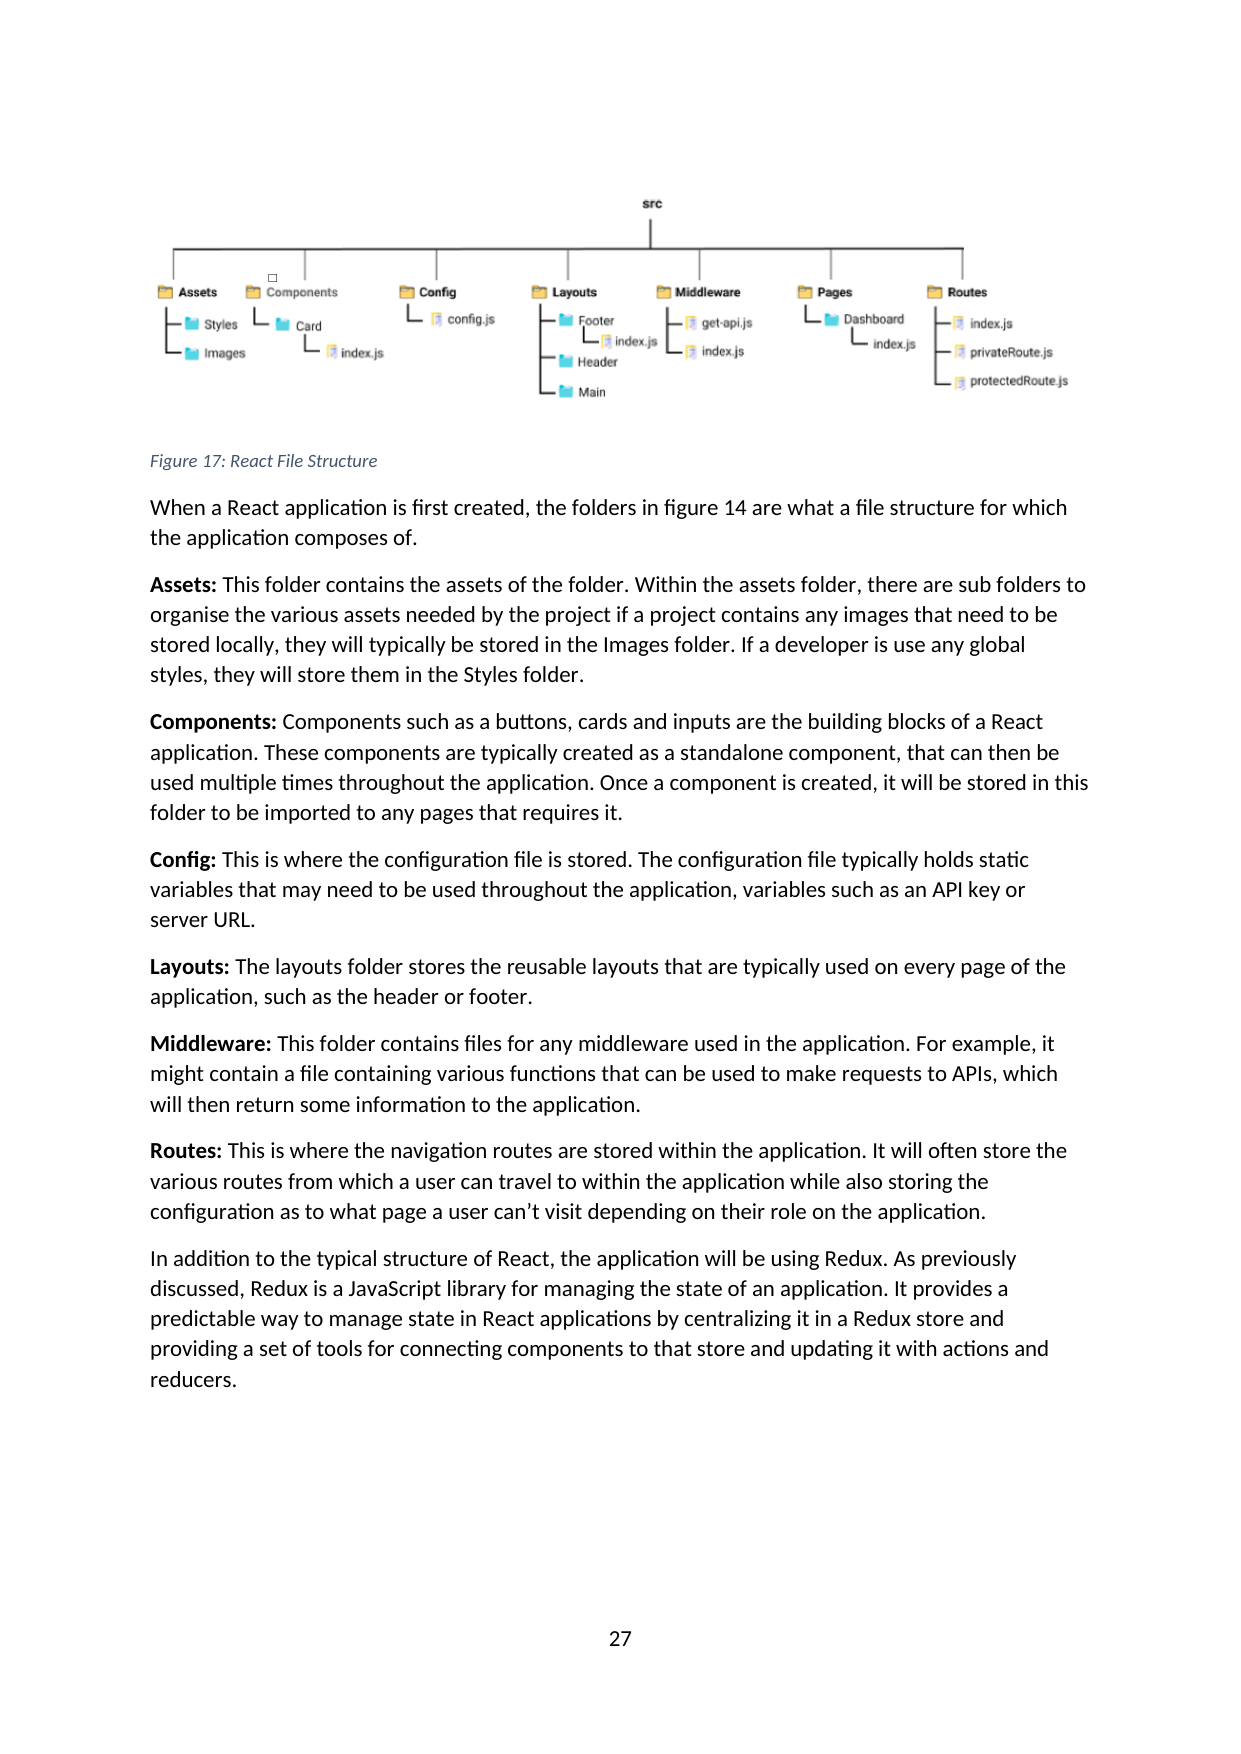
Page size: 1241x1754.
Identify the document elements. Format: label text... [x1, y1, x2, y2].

text Routes: This is where the navigation routes are stored within the application. It will often store the various routes from which a user can travel to within the application while also storing the configuration as to what page a user can’t visit depending on their role on the application. [150, 1137, 1090, 1225]
text In addition to the typical structure of React, the application will be using Redux. As previously discussed, Redux is a JavaScript library for managing the state of an application. It provides a predictable way to manage state in React applications by centralizing it in a Redux store and providing a set of tools for connecting components to that store and updating it with actions and reducers. [150, 1244, 1090, 1393]
text Components: Components such as a buttons, cards and inputs are the building blocks of a React application. These components are typically created as a standalone component, that can then be used multiple times throughout the application. Once a component is created, it will be stored in this folder to be imported to any pages that requires it. [150, 707, 1090, 826]
text When a React application is first created, the folders in figure 14 are what a file structure for which the application composes of. [150, 493, 1090, 551]
text Layouts: The layouts folder stores the reusable layouts that are typically used on every page of the application, such as the header or footer. [150, 952, 1090, 1011]
text Assets: This folder contains the assets of the folder. Within the assets folder, there are sub folders to organise the various assets needed by the project if a project contains any images that need to be stored locally, they will typically be stored in the Images folder. If a developer is use any global styles, they will store them in the Styles folder. [150, 570, 1090, 689]
picture [150, 192, 1091, 419]
text Middleware: This folder contains files for any middleware used in the application. For example, it might contain a file containing various functions that can be used to make requests to APIs, which will then return some information to the application. [150, 1029, 1090, 1118]
text Config: This is where the configuration file is stored. The configuration file typically holds static variables that may need to be used throughout the application, variables such as an API key or server URL. [150, 845, 1090, 933]
